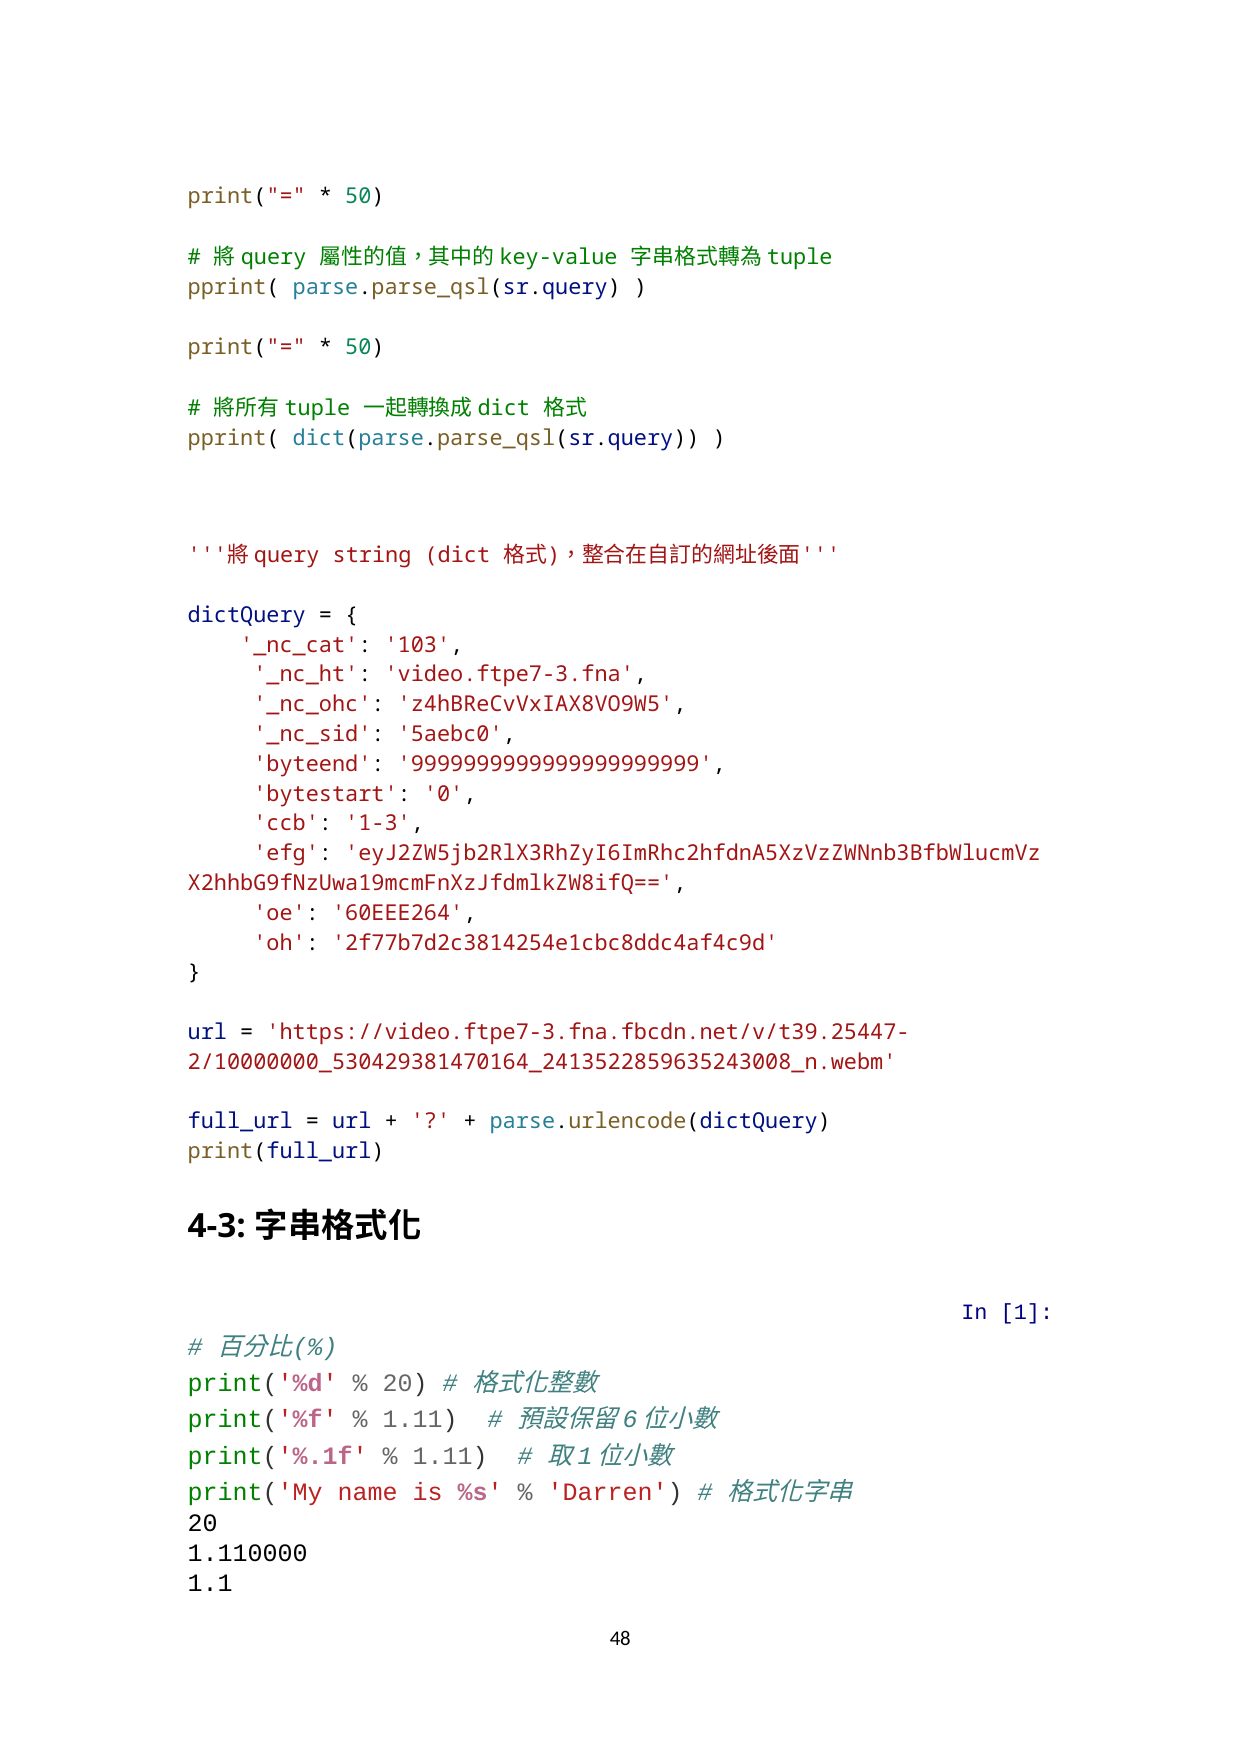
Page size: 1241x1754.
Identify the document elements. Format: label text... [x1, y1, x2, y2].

text 1.110000 [187, 1539, 1053, 1569]
text 'ccb': '1-3', [187, 807, 1053, 837]
text 'byteend': '9999999999999999999999', [187, 748, 1053, 777]
text 20 [187, 1508, 1053, 1539]
text 'efg': 'eyJ2ZW5jb2RlX3RhZyI6ImRhc2hfdnA5XzVzZWNnb3BfbWlucmVzX2hhbG9fNzUwa19mcmFnXzJfdmlkZW8ifQ==', [187, 837, 1053, 897]
text '_nc_sid': '5aebc0', [187, 718, 1053, 748]
text print("=" * 50) [187, 180, 1053, 209]
text print(full_url) [187, 1135, 1053, 1165]
text pprint( dict(parse.parse_qsl(sr.query)) ) [187, 422, 1053, 452]
text 1.1 [187, 1569, 1053, 1599]
text print('%.1f' % 1.11) # 取1位小數 [187, 1435, 1053, 1472]
text # 將所有 tuple 一起轉換成 dict 格式 [187, 390, 1053, 422]
text pprint( parse.parse_qsl(sr.query) ) [187, 271, 1053, 301]
text print('My name is %s' % 'Darren') # 格式化字串 [187, 1472, 1053, 1508]
text '_nc_cat': '103', [187, 628, 1053, 658]
subtitle 4-3: 字串格式化 [187, 1199, 1053, 1247]
text # 將 query 屬性的值，其中的 key-value 字串格式轉為 tuple [187, 239, 1053, 271]
text print("=" * 50) [187, 331, 1053, 361]
text 'oh': '2f77b7d2c3814254e1cbc8ddc4af4c9d' [187, 926, 1053, 956]
text print('%d' % 20) # 格式化整數 [187, 1362, 1053, 1399]
text In [1]: [187, 1296, 1053, 1326]
text # 百分比(%) [187, 1326, 1053, 1362]
text '_nc_ohc': 'z4hBReCvVxIAX8VO9W5', [187, 688, 1053, 718]
text 'oe': '60EEE264', [187, 897, 1053, 926]
text '_nc_ht': 'video.ftpe7-3.fna', [187, 658, 1053, 688]
text print('%f' % 1.11) # 預設保留6位小數 [187, 1399, 1053, 1435]
text '''將 query string (dict 格式)，整合在自訂的網址後面''' [187, 537, 1053, 569]
text dictQuery = { [187, 599, 1053, 628]
text url = 'https://video.ftpe7-3.fna.fbcdn.net/v/t39.25447-2/10000000_530429381470164_2413522859635243008_n.webm' [187, 1016, 1053, 1075]
text 'bytestart': '0', [187, 777, 1053, 807]
text } [187, 956, 1053, 986]
text full_url = url + '?' + parse.urlencode(dictQuery) [187, 1105, 1053, 1135]
